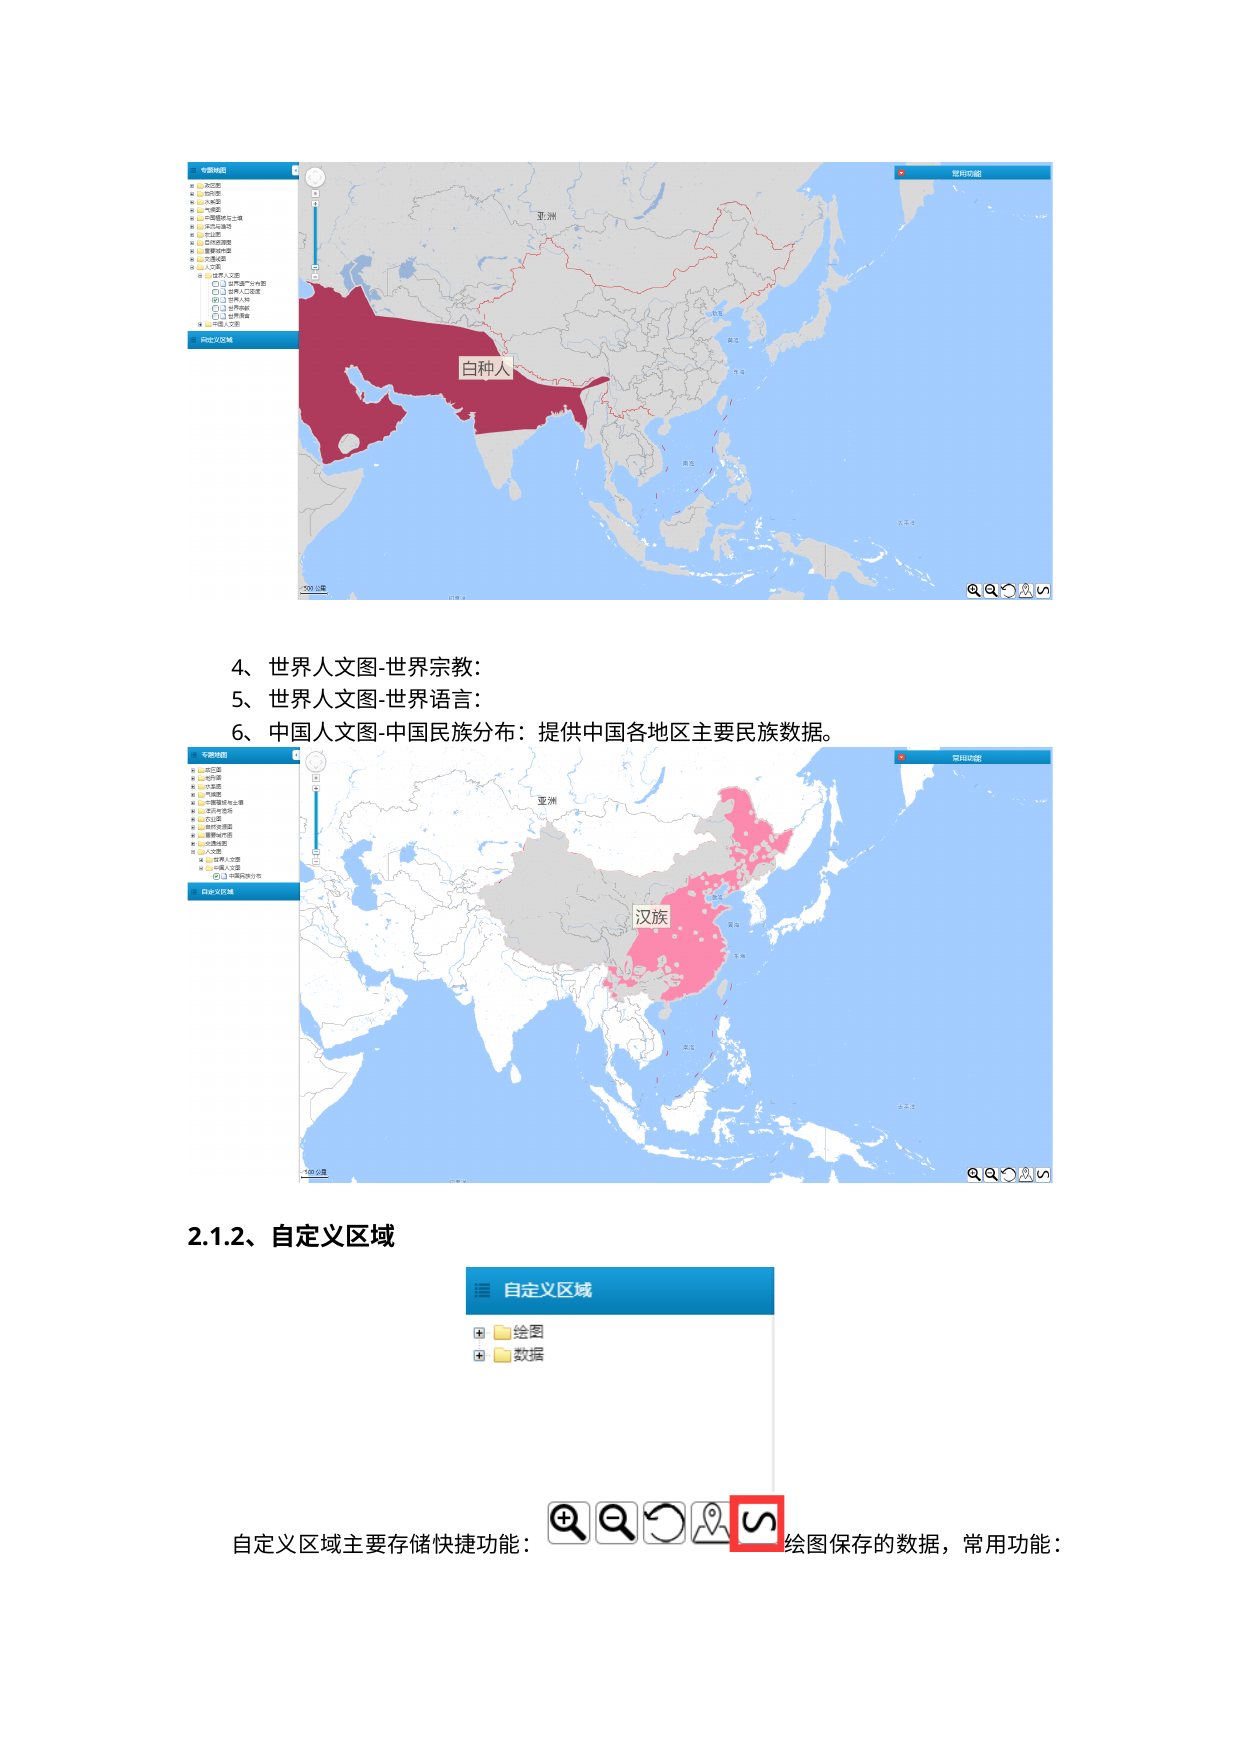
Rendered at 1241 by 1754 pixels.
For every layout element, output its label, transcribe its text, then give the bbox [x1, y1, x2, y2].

picture [465, 1315, 775, 1492]
picture [187, 162, 1053, 600]
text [187, 1494, 1053, 1559]
picture [544, 1494, 785, 1552]
text 2.1.2、自定义区域 [187, 1202, 1053, 1267]
list 世界人文图-世界语言： [231, 682, 1053, 714]
list 中国人文图-中国民族分布：提供中国各地区主要民族数据。 [231, 714, 1053, 747]
picture [465, 1267, 775, 1297]
list 世界人文图-世界宗教： [231, 649, 1053, 682]
picture [187, 747, 1053, 1183]
